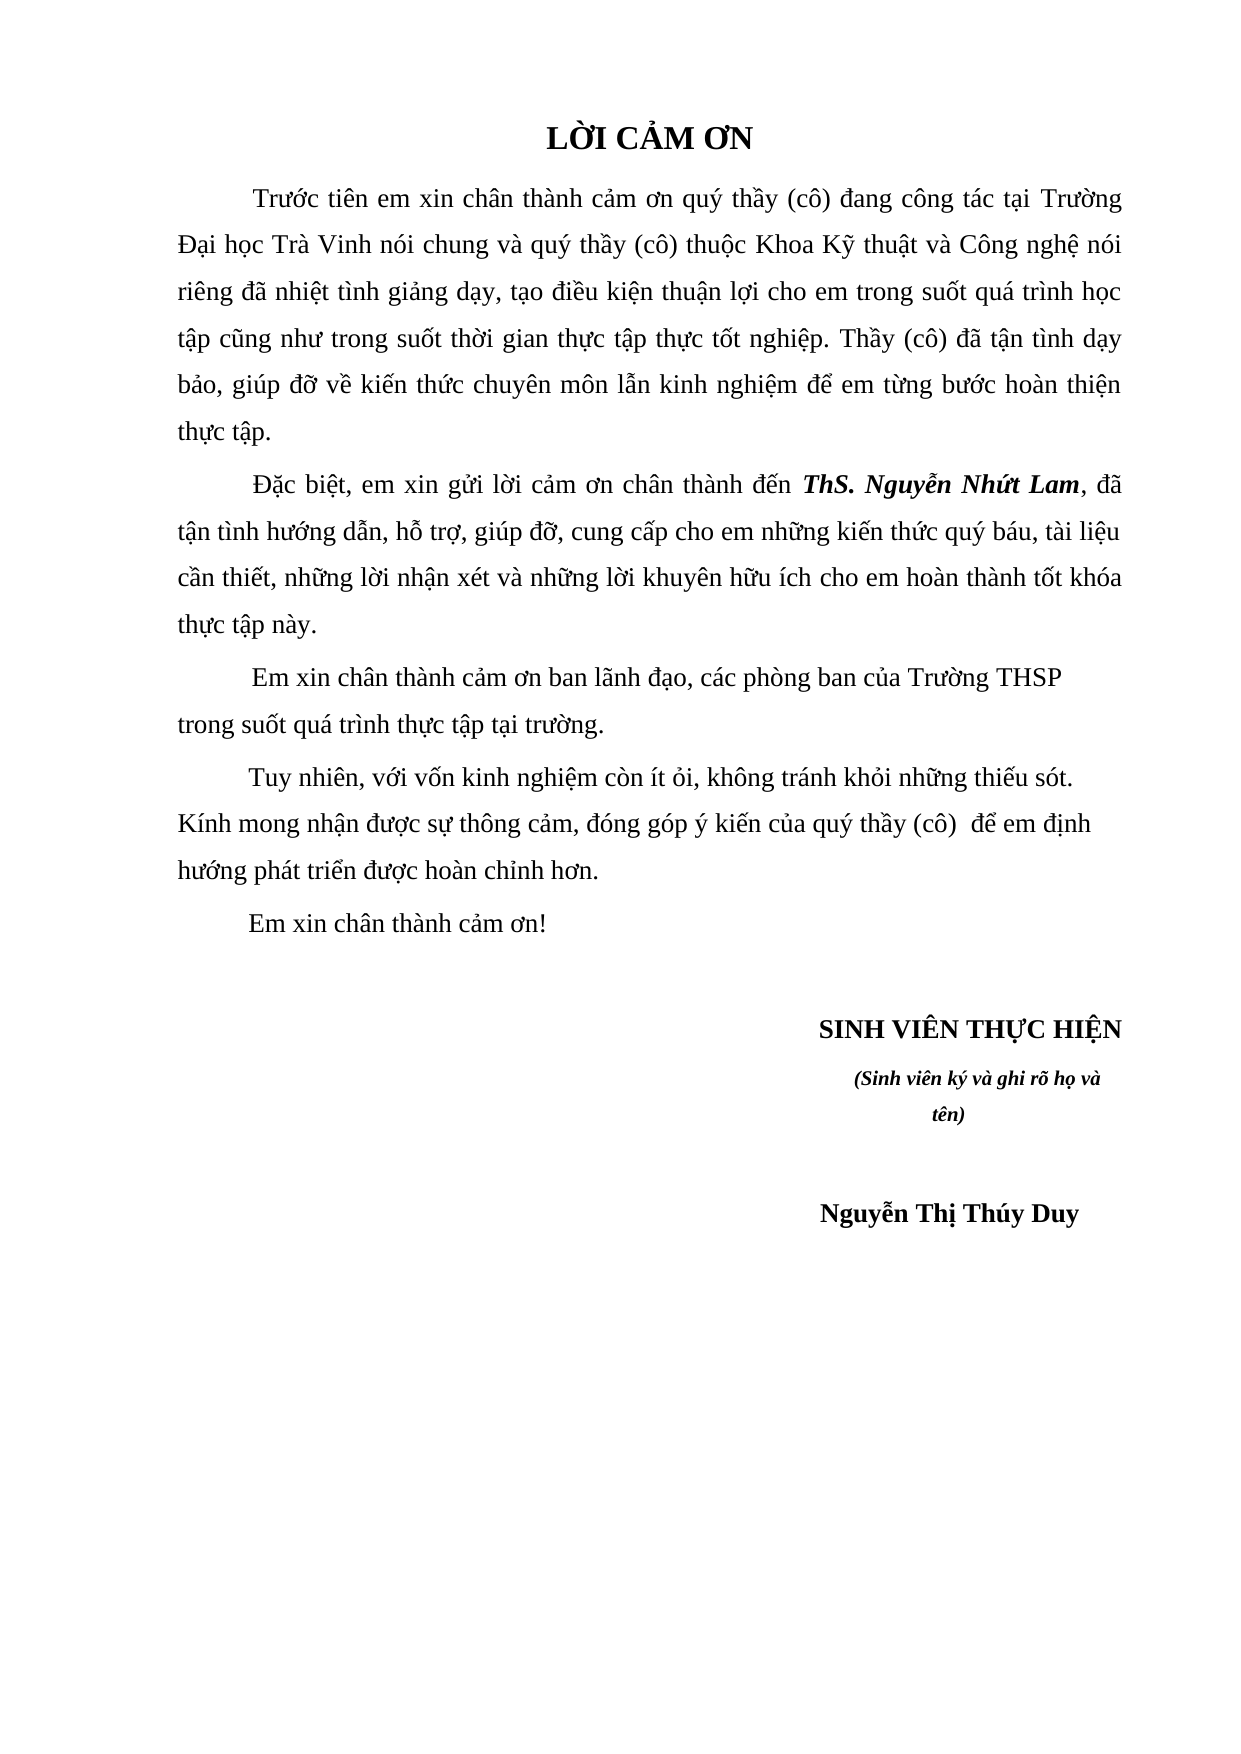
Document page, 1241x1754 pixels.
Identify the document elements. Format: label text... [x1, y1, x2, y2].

text Em xin chân thành cảm ơn! [177, 907, 1122, 938]
text LỜI CẢM ƠN [177, 118, 1122, 156]
text SINH VIÊN THỰC HIỆN [177, 1013, 1122, 1044]
text Đặc biệt, em xin gửi lời cảm ơn chân thành đến ThS. Nguyễn Nhứt Lam, đã tận tình hướng dẫn, hỗ trợ, giúp đỡ, cung cấp cho em những kiến thức quý báu, tài liệu cần thiết, những lời nhận xét và những lời khuyên hữu ích cho em hoàn thành tốt khóa thực tập này. [177, 468, 1122, 639]
text Nguyễn Thị Thúy Duy [777, 1197, 1122, 1228]
text Tuy nhiên, với vốn kinh nghiệm còn ít ỏi, không tránh khỏi những thiếu sót. Kính mong nhận được sự thông cảm, đóng góp ý kiến của quý thầy (cô) để em định hướng phát triển được hoàn chỉnh hơn. [177, 761, 1122, 885]
text Trước tiên em xin chân thành cảm ơn quý thầy (cô) đang công tác tại Trường Đại học Trà Vinh nói chung và quý thầy (cô) thuộc Khoa Kỹ thuật và Công nghệ nói riêng đã nhiệt tình giảng dạy, tạo điều kiện thuận lợi cho em trong suốt quá trình học tập cũng như trong suốt thời gian thực tập thực tốt nghiệp. Thầy (cô) đã tận tình dạy bảo, giúp đỡ về kiến thức chuyên môn lẫn kinh nghiệm để em từng bước hoàn thiện thực tập. [177, 182, 1122, 446]
text (Sinh viên ký và ghi rõ họ và tên) [777, 1066, 1122, 1126]
text Em xin chân thành cảm ơn ban lãnh đạo, các phòng ban của Trường THSP trong suốt quá trình thực tập tại trường. [177, 661, 1122, 739]
